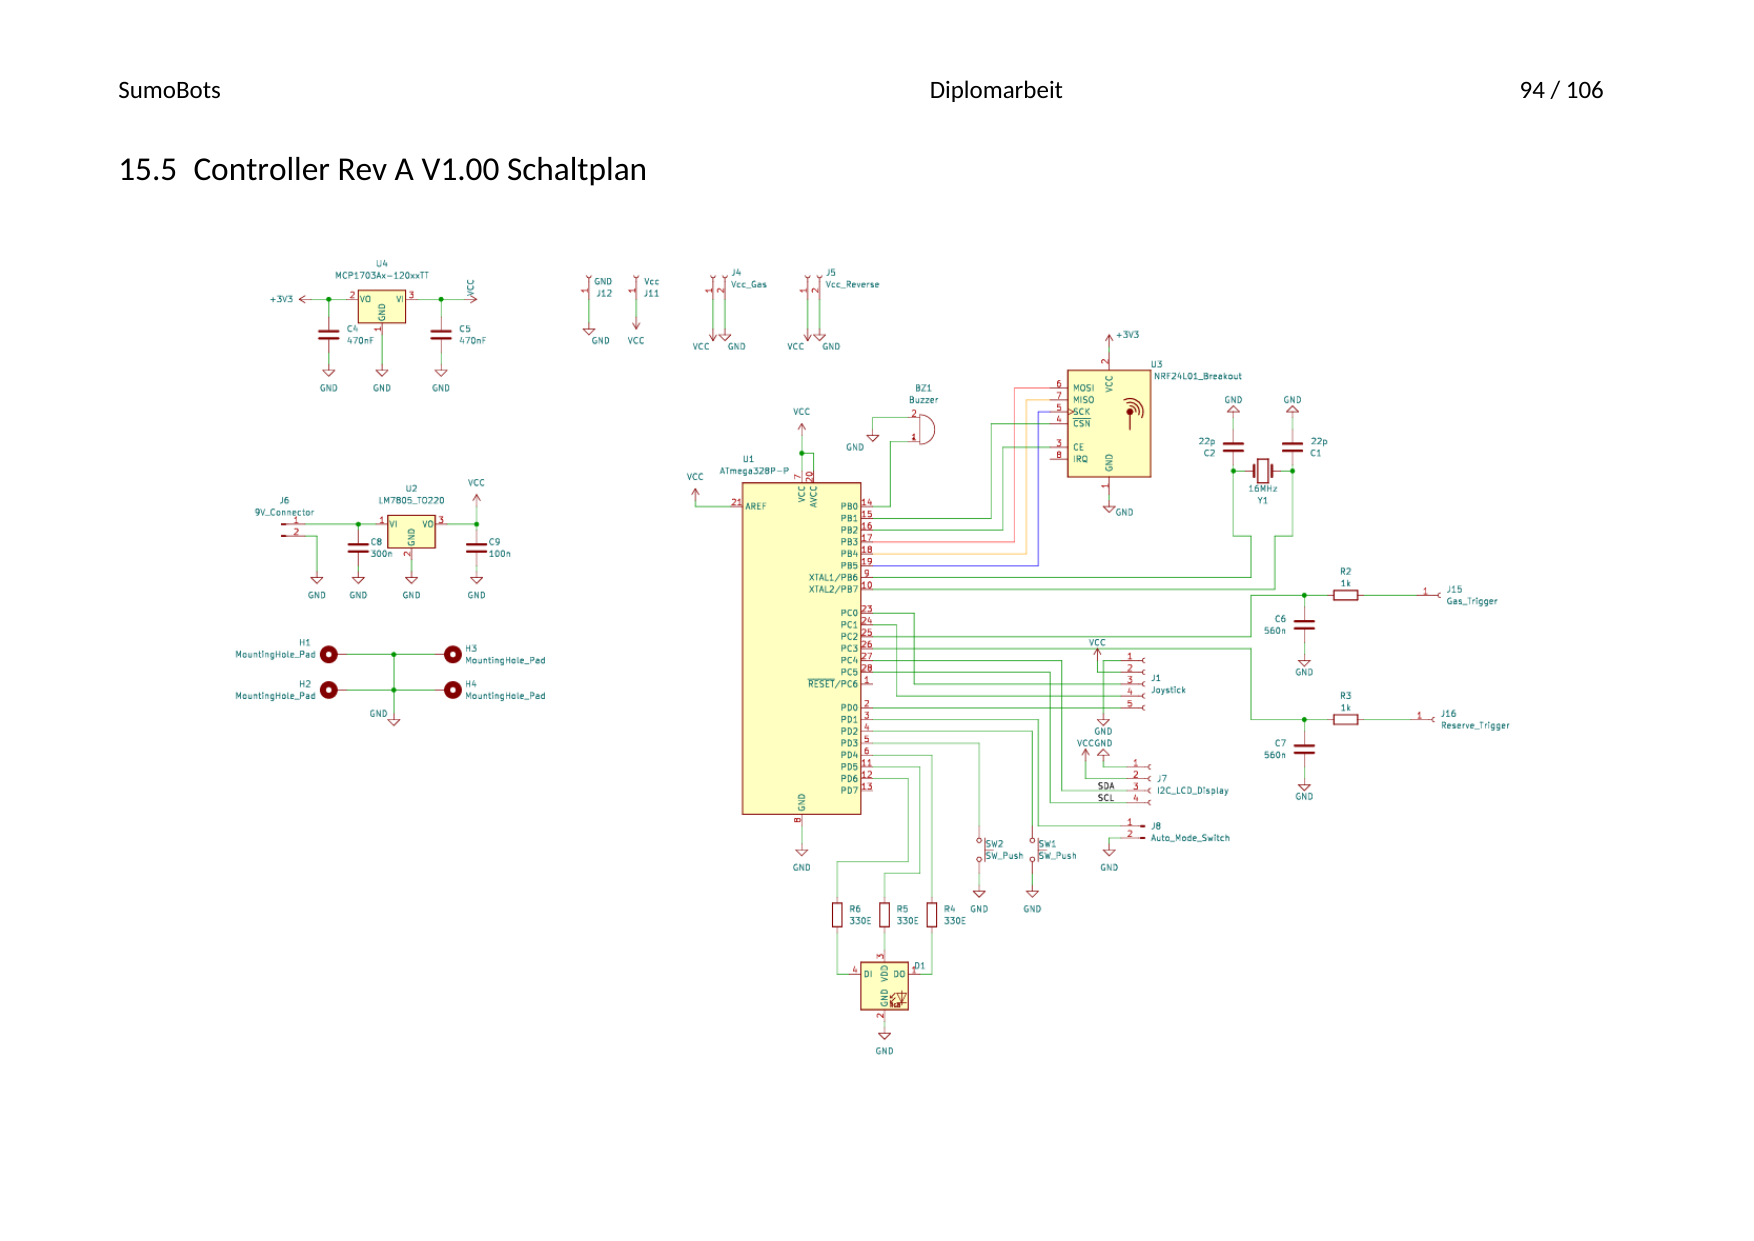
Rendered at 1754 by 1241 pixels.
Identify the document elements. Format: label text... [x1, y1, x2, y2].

subtitle Controller Rev A V1.00 Schaltplan [118, 148, 1606, 188]
picture [199, 218, 1526, 1058]
